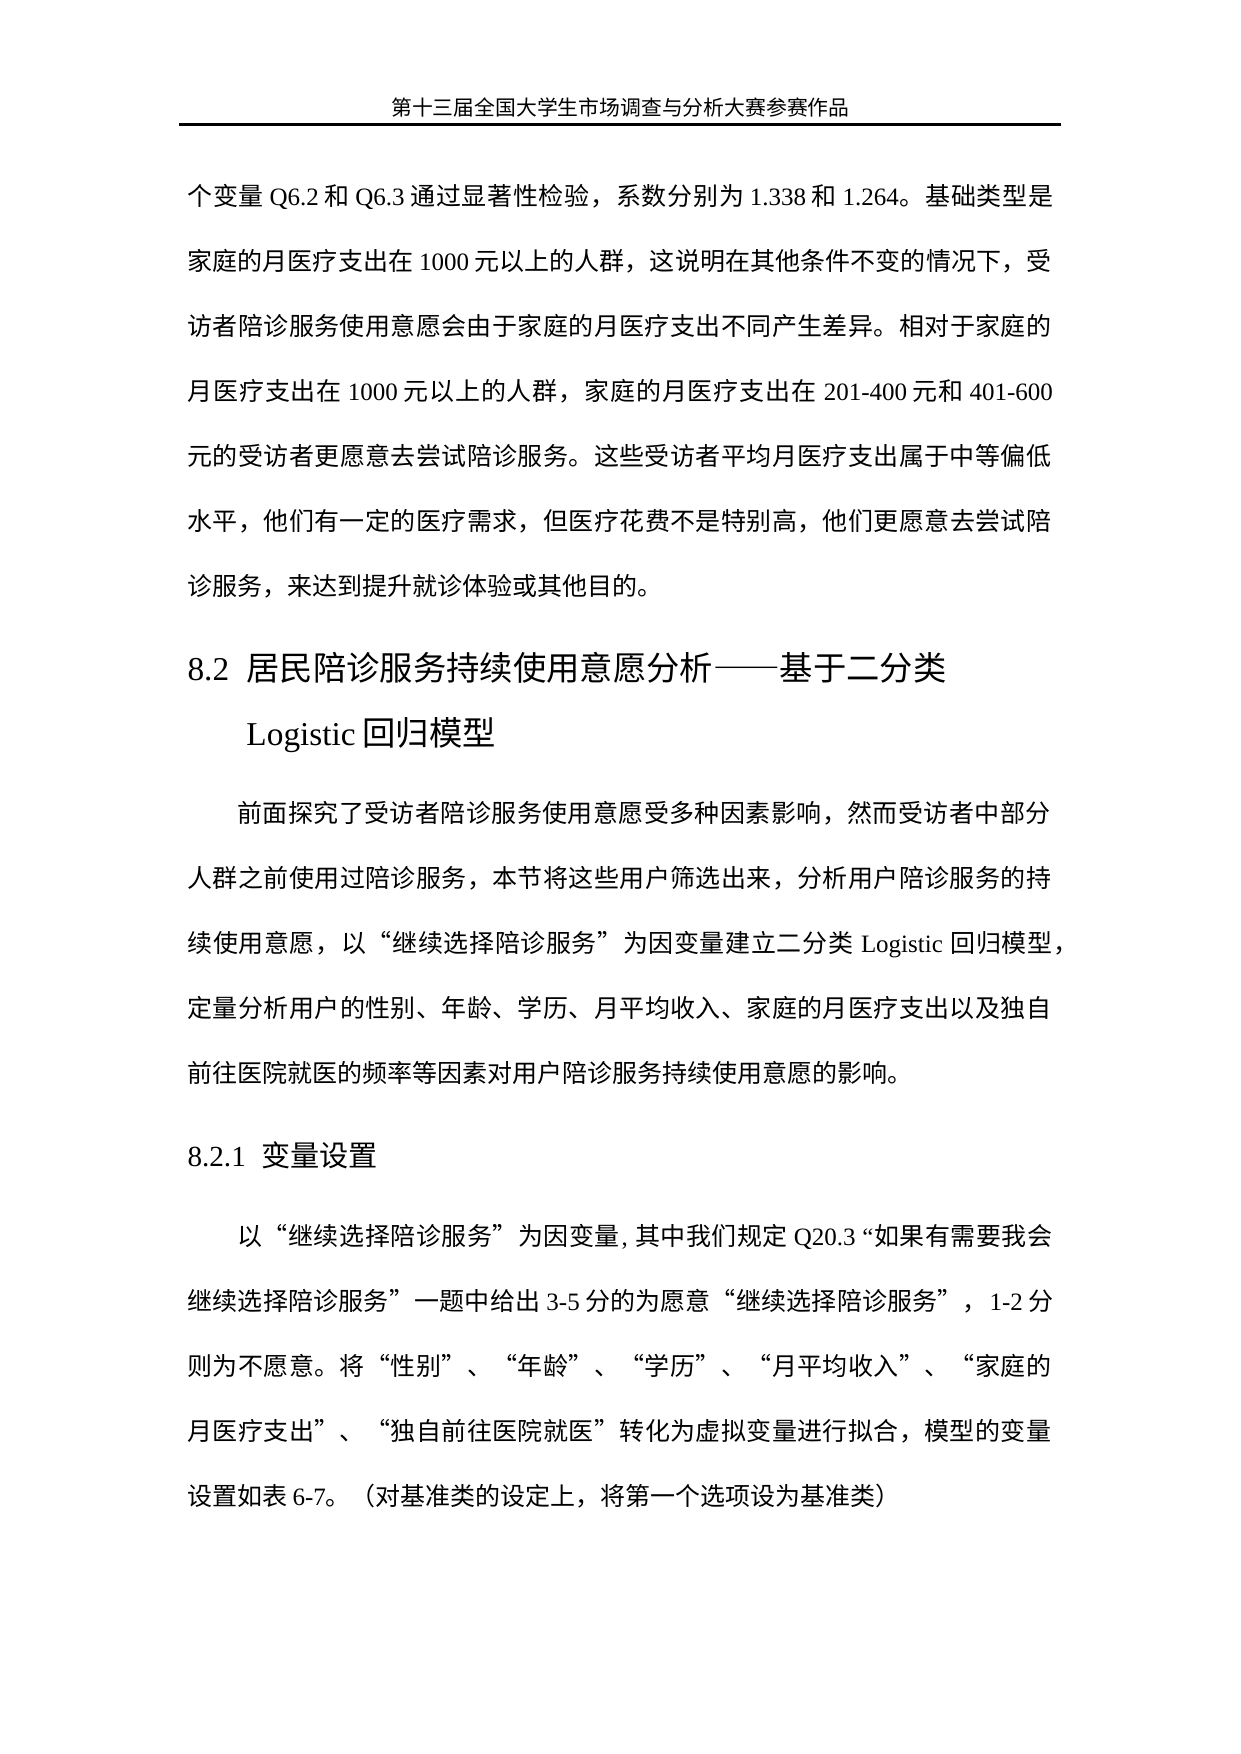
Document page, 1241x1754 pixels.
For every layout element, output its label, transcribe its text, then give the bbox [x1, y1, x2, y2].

text 以“继续选择陪诊服务”为因变量, 其中我们规定Q20.3 “如果有需要我会继续选择陪诊服务”一题中给出3-5分的为愿意“继续选择陪诊服务”，1-2分则为不愿意。将“性别”、“年龄”、“学历”、“月平均收入”、“家庭的月医疗支出”、“独自前往医院就医”转化为虚拟变量进行拟合，模型的变量设置如表6-7。（对基准类的设定上，将第一个选项设为基准类） [187, 1202, 1053, 1527]
text 前面探究了受访者陪诊服务使用意愿受多种因素影响，然而受访者中部分人群之前使用过陪诊服务，本节将这些用户筛选出来，分析用户陪诊服务的持续使用意愿，以“继续选择陪诊服务”为因变量建立二分类 Logistic 回归模型，定量分析用户的性别、年龄、学历、月平均收入、家庭的月医疗支出以及独自前往医院就医的频率等因素对用户陪诊服务持续使用意愿的影响。 [187, 779, 1053, 1104]
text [187, 162, 1053, 617]
subtitle 变量设置 [187, 1121, 1053, 1186]
subtitle 居民陪诊服务持续使用意愿分析——基于二分类Logistic回归模型 [187, 633, 1053, 763]
